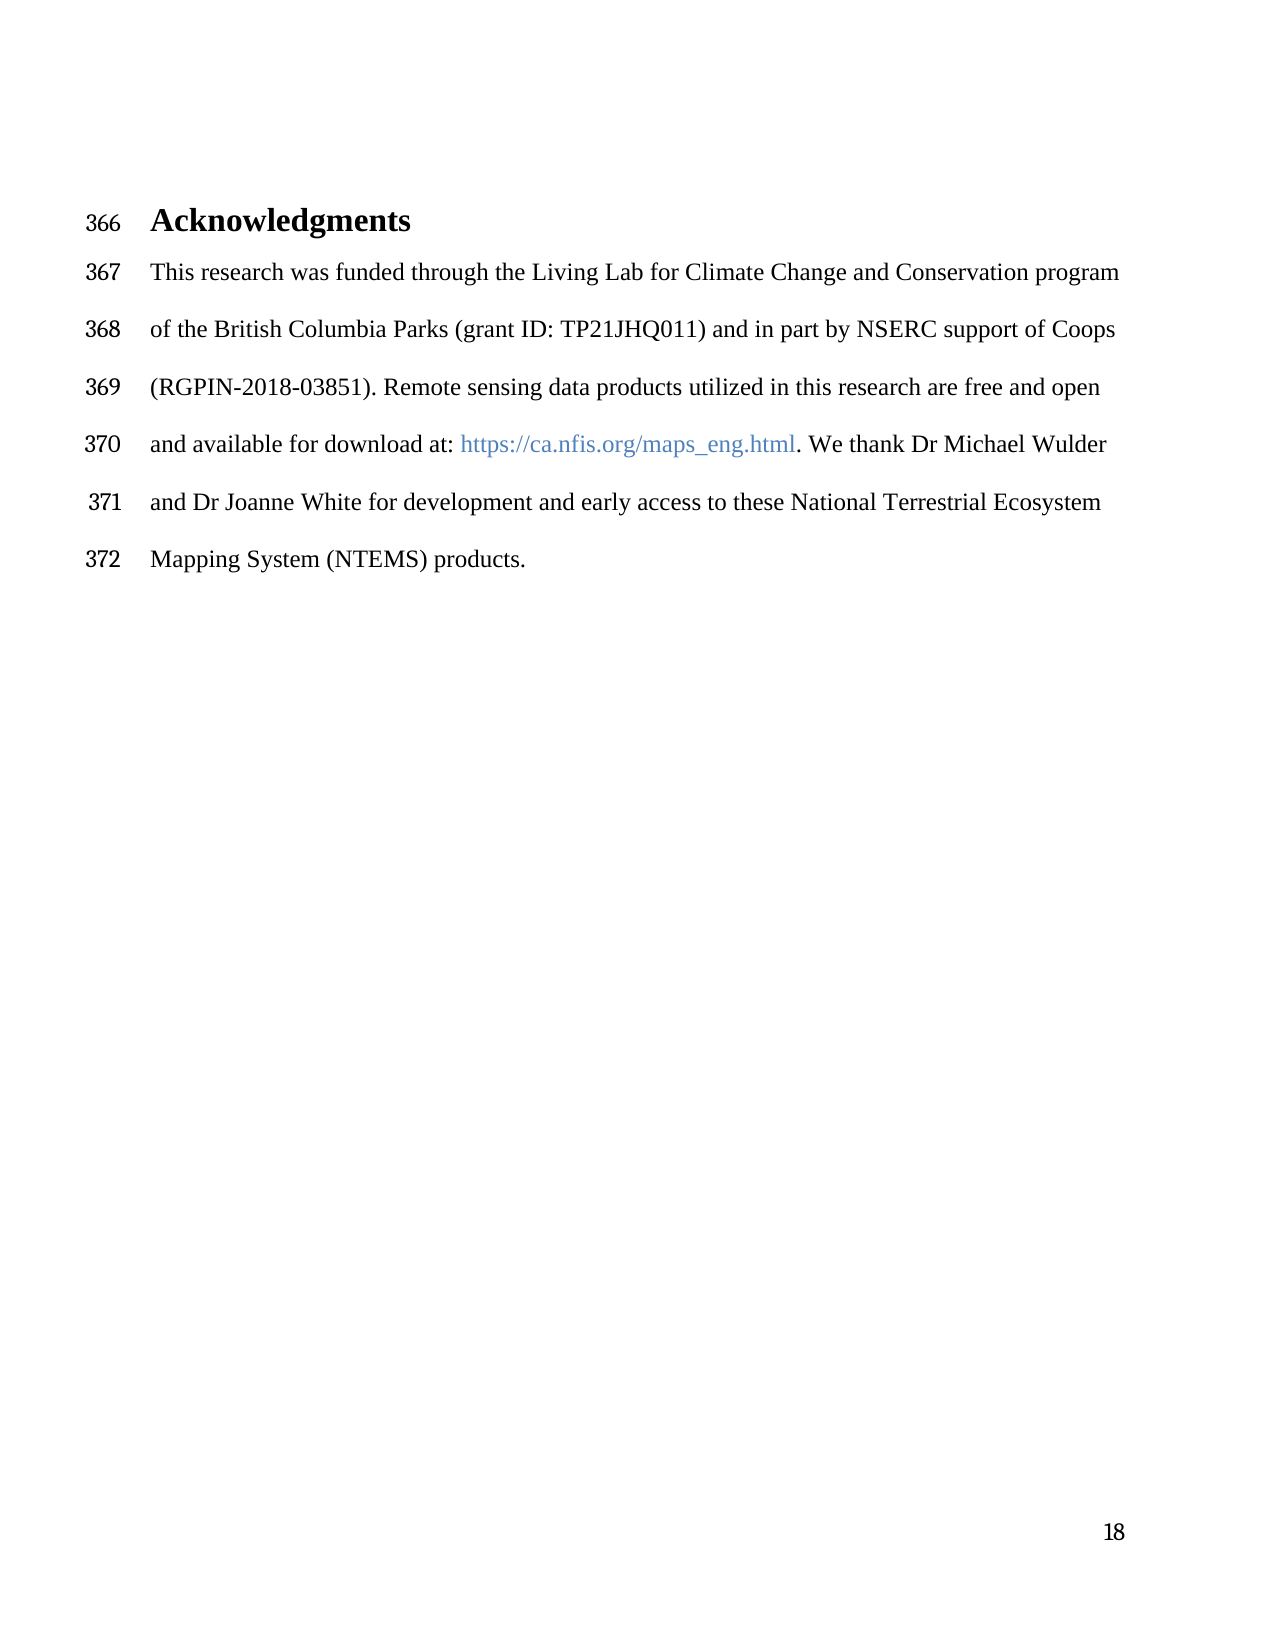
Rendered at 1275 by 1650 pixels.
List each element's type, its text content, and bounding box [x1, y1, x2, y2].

text This research was funded through the Living Lab for Climate Change and Conservation program of the British Columbia Parks (grant ID: TP21JHQ011) and in part by NSERC support of Coops (RGPIN-2018-03851). Remote sensing data products utilized in this research are free and open and available for download at: https://ca.nfis.org/maps_eng.html. We thank Dr Michael Wulder and Dr Joanne White for development and early access to these National Terrestrial Ecosystem Mapping System (NTEMS) products. [150, 257, 1125, 573]
subtitle Acknowledgments [150, 200, 1125, 238]
